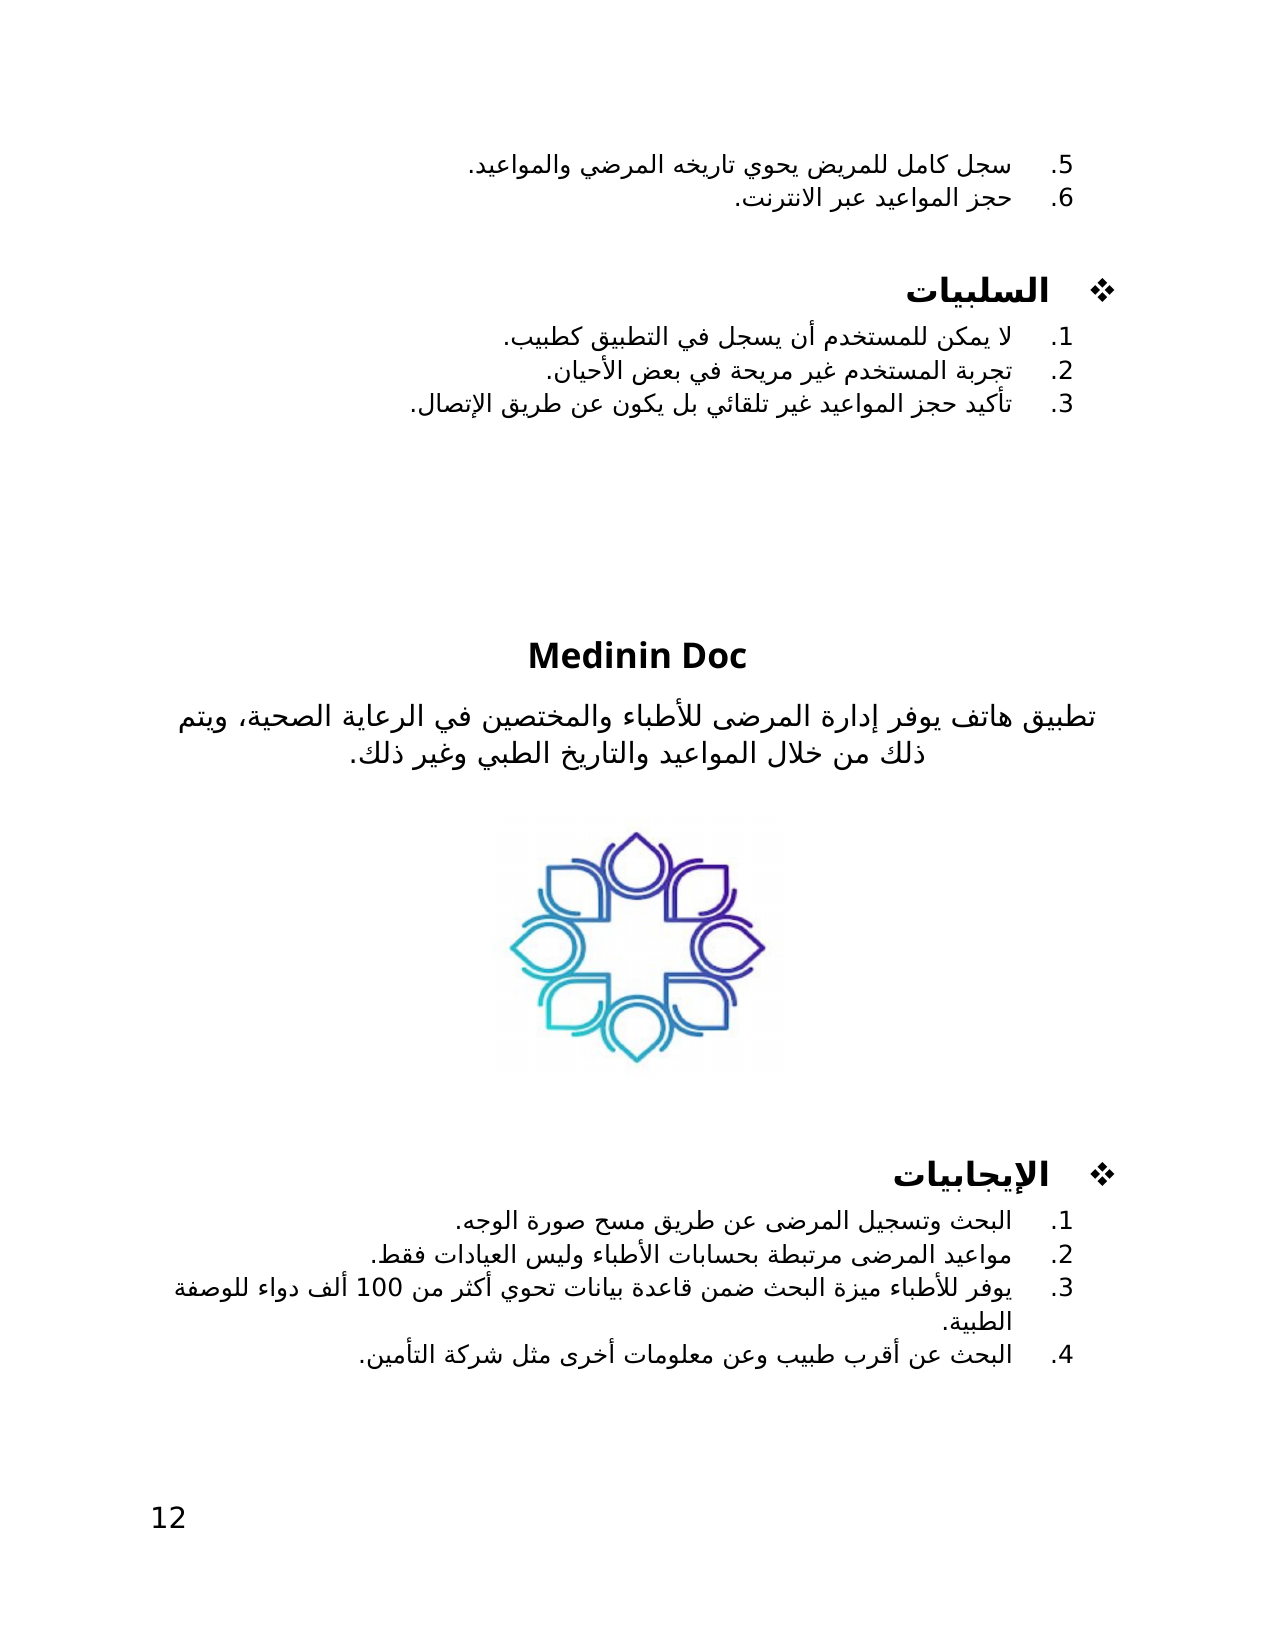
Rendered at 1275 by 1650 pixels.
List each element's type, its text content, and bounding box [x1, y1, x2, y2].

list لا يمكن للمستخدم أن يسجل في التطبيق كطبيب. [150, 323, 1050, 352]
list حجز المواعيد عبر الانترنت. [150, 183, 1050, 213]
text تطبيق هاتف يوفر إدارة المرضى للأطباء والمختصين في الرعاية الصحية، ويتم ذلك من خلال المواعيد والتاريخ الطبي وغير ذلك. [150, 699, 1125, 770]
list سجل كامل للمريض يحوي تاريخه المرضي والمواعيد. [150, 150, 1050, 179]
list يوفر للأطباء ميزة البحث ضمن قاعدة بيانات تحوي أكثر من 100 ألف دواء للوصفة الطبية. [150, 1273, 1050, 1336]
list تجربة المستخدم غير مريحة في بعض الأحيان. [150, 356, 1050, 385]
list تأكيد حجز المواعيد غير تلقائي بل يكون عن طريق الإتصال. [150, 390, 1050, 419]
picture [500, 827, 775, 1068]
title السلبيات [150, 271, 1087, 310]
list البحث عن أقرب طبيب وعن معلومات أخرى مثل شركة التأمين. [150, 1341, 1050, 1370]
list مواعيد المرضى مرتبطة بحسابات الأطباء وليس العيادات فقط. [150, 1240, 1050, 1269]
title الإيجابيات [150, 1155, 1087, 1194]
title Medinin Doc [150, 631, 1125, 679]
list البحث وتسجيل المرضى عن طريق مسح صورة الوجه. [150, 1206, 1050, 1236]
